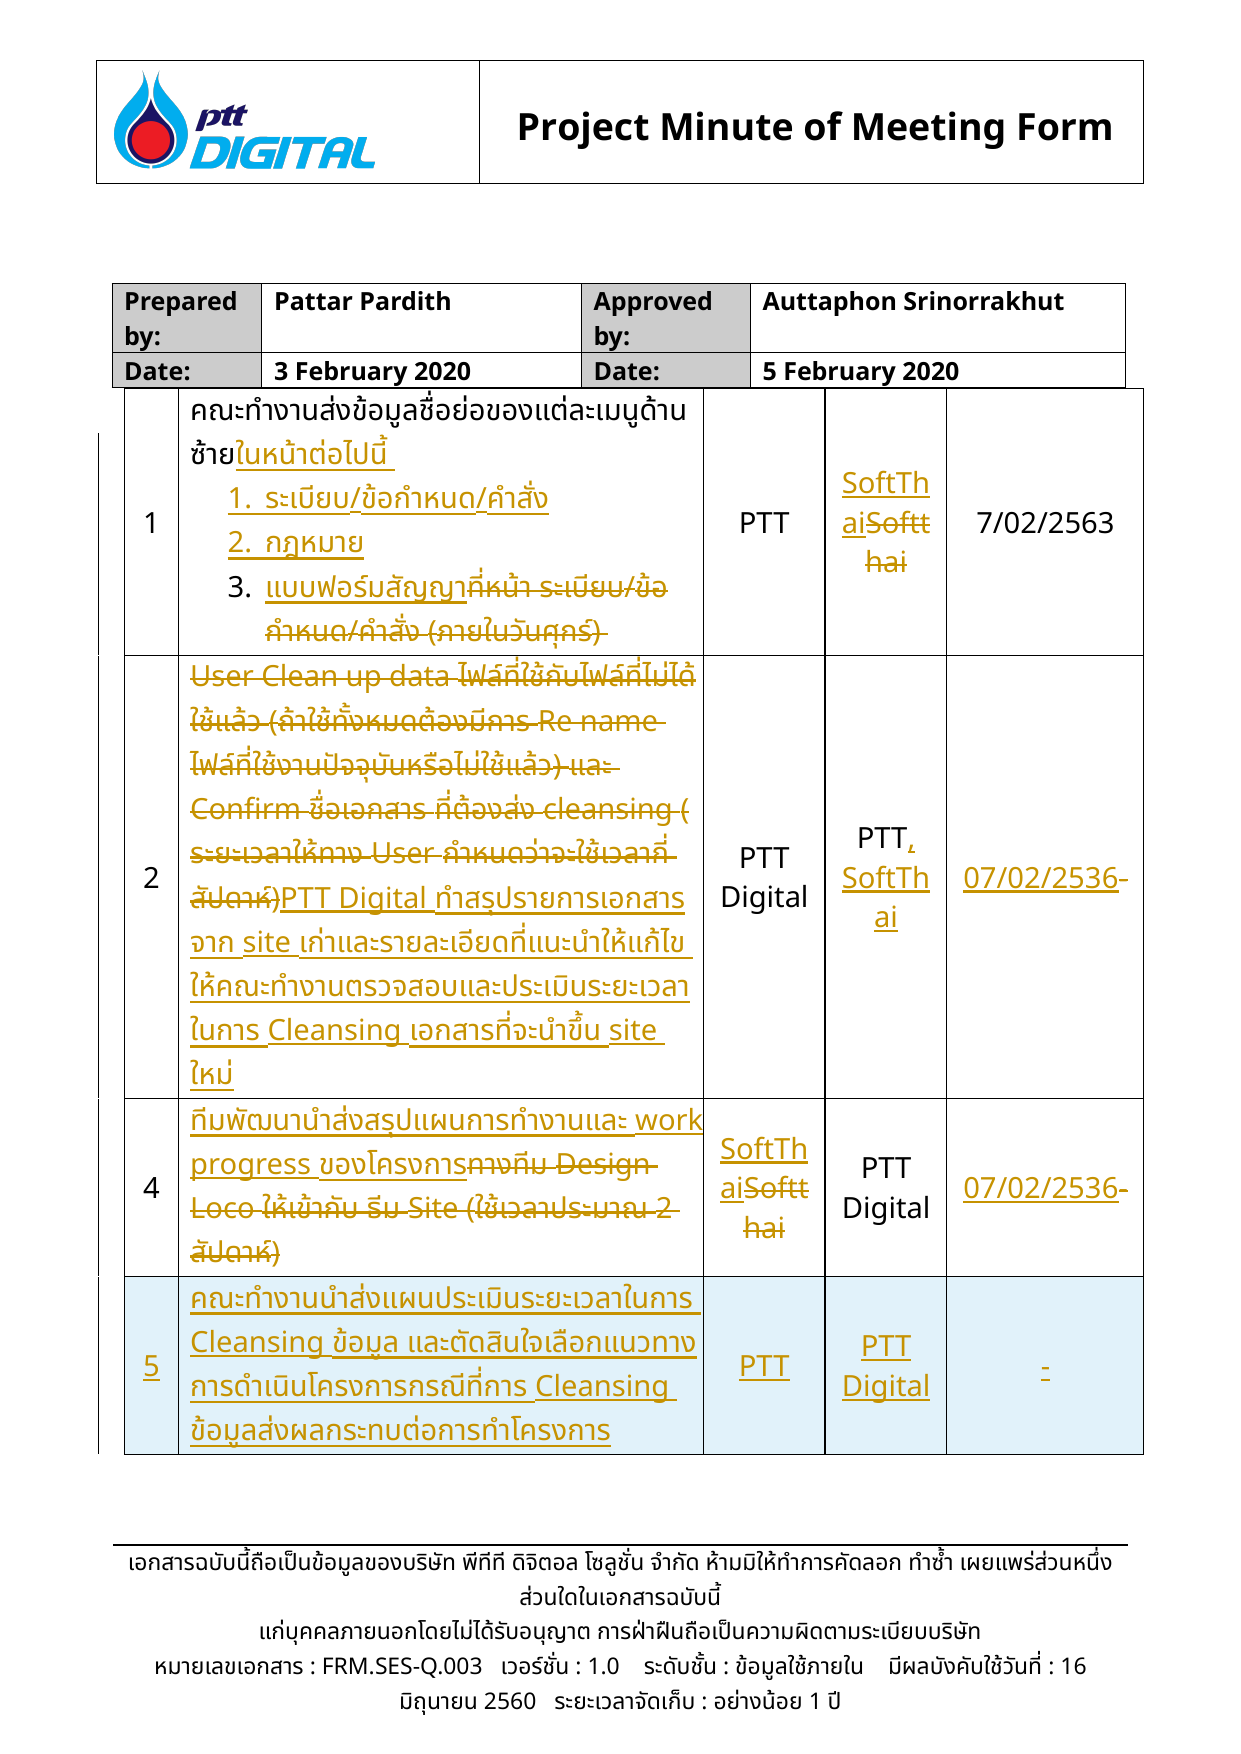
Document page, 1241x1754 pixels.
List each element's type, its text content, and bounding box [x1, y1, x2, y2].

table_cell คณะทำงานส่งข้อมูลชื่อย่อของแต่ละเมนูด้านซ้าย [179, 389, 703, 654]
table_cell [947, 656, 1143, 1098]
table_cell PTT [826, 656, 946, 1098]
table_cell 1 [125, 389, 178, 654]
table_cell PTT Digital [826, 1099, 946, 1276]
table_cell 2 [125, 656, 178, 1098]
table_cell [179, 656, 703, 1098]
table_cell PTT [704, 389, 824, 654]
table_cell [947, 1099, 1143, 1276]
picture [107, 62, 379, 182]
table_cell 7/02/2563 [947, 389, 1143, 654]
table_cell [704, 1099, 824, 1276]
table_cell [826, 389, 946, 654]
table_cell PTT Digital [704, 656, 824, 1098]
table_cell [179, 1099, 703, 1276]
table_cell 4 [125, 1099, 178, 1276]
